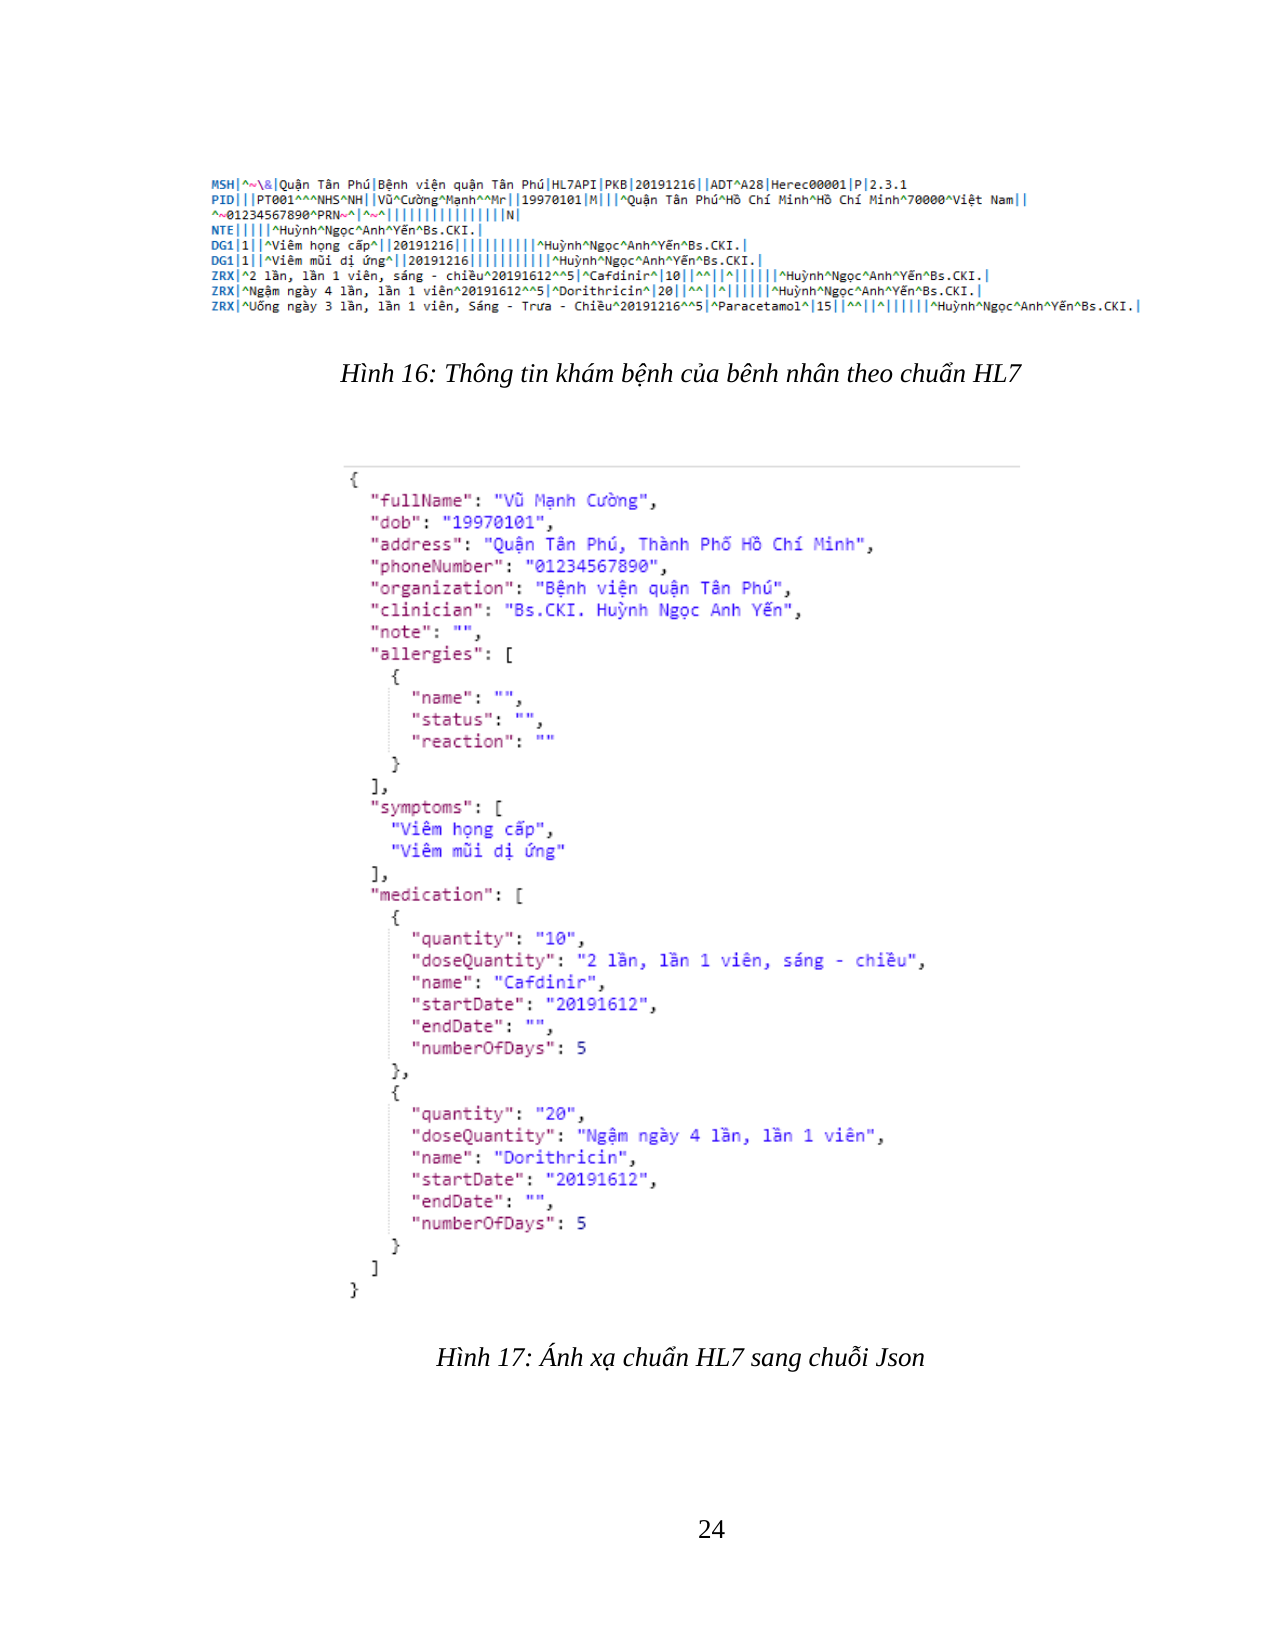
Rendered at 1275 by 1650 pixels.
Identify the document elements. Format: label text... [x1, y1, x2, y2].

picture [343, 463, 1021, 1314]
picture [206, 177, 1157, 330]
text Hình 17: Ánh xạ chuẩn HL7 sang chuỗi Json [207, 1341, 1157, 1372]
text Hình 16: Thông tin khám bệnh của bênh nhân theo chuẩn HL7 [207, 357, 1157, 388]
